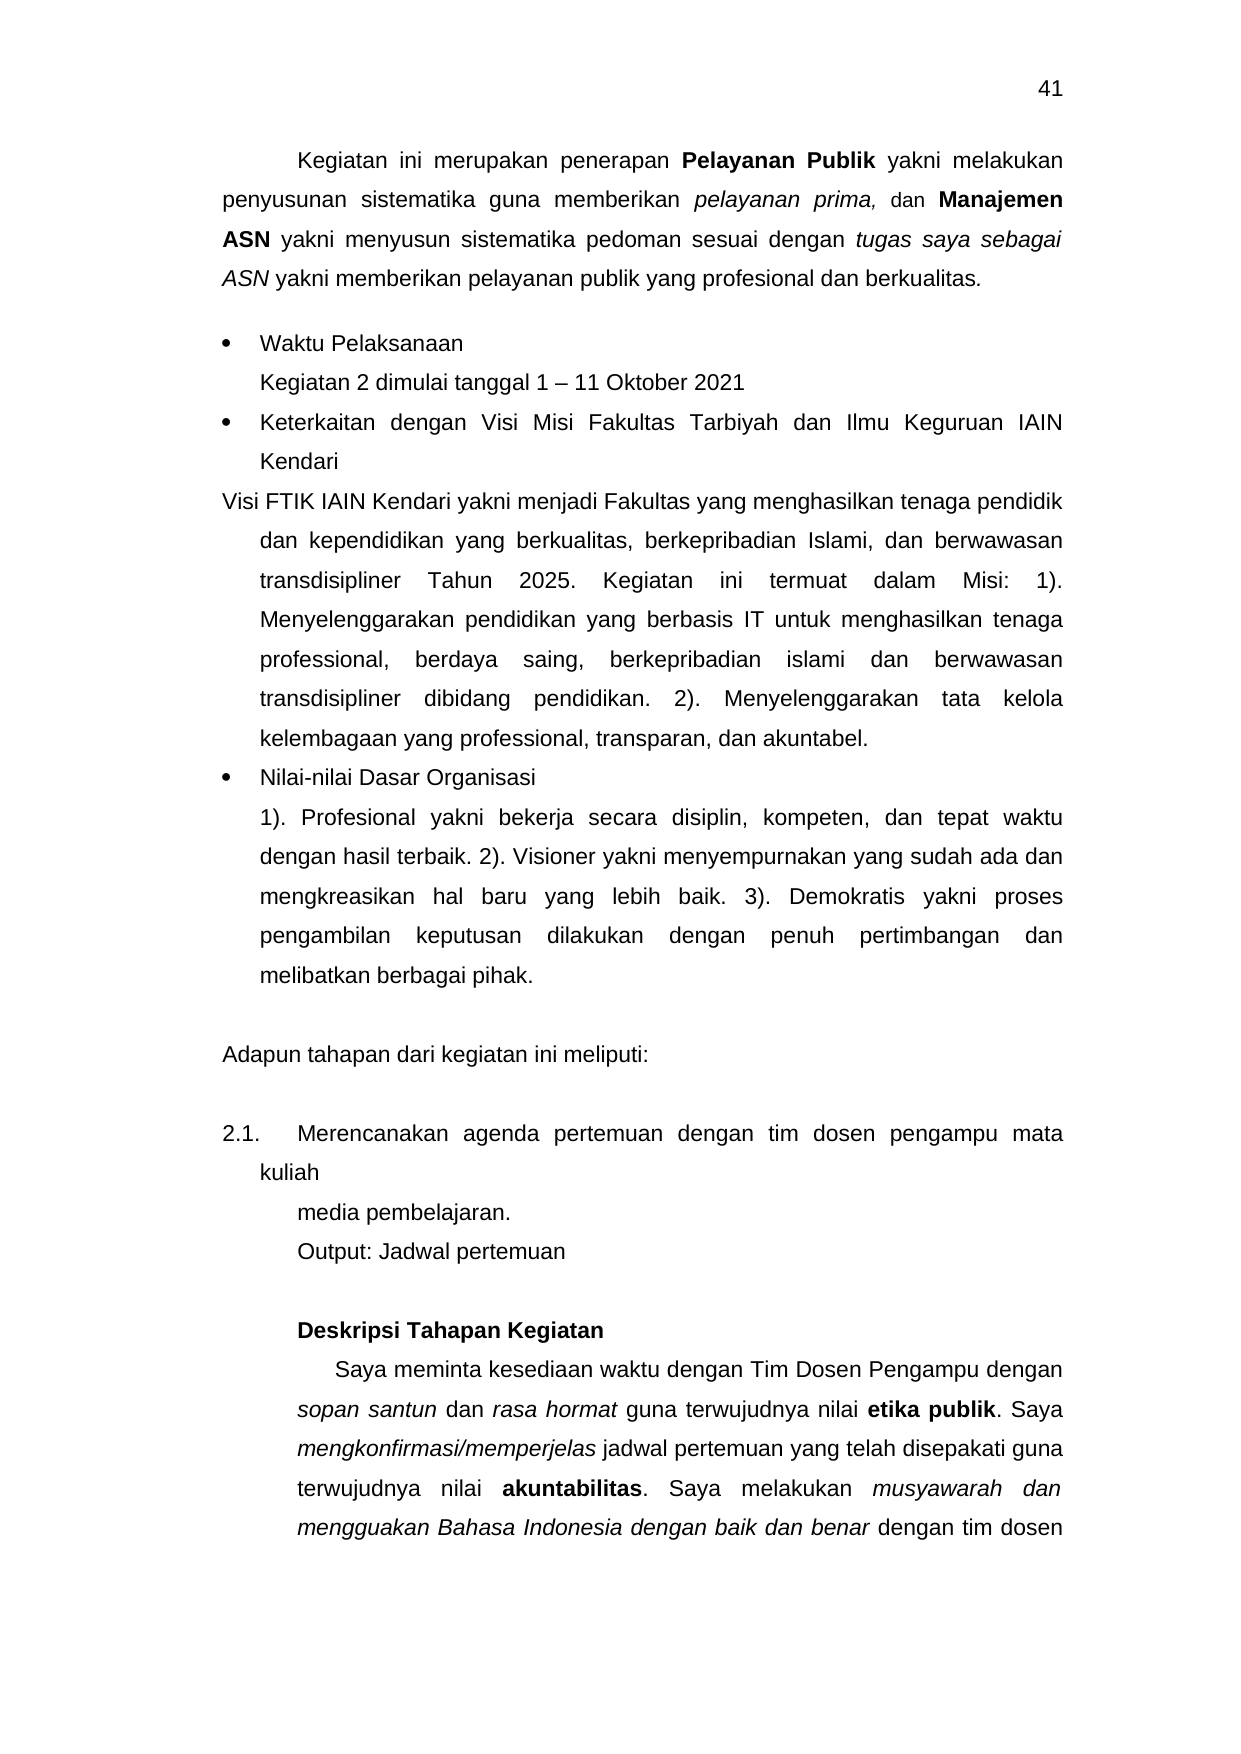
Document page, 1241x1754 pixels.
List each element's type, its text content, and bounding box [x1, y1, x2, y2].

list Keterkaitan dengan Visi Misi Fakultas Tarbiyah dan Ilmu Keguruan IAIN Kendari [222, 409, 1063, 475]
list Waktu Pelaksanaan [222, 330, 1063, 356]
list Merencanakan agenda pertemuan dengan tim dosen pengampu mata kuliah [222, 1119, 1063, 1185]
list Kegiatan 2 dimulai tanggal 1 – 11 Oktober 2021 [259, 369, 1063, 396]
text Kegiatan ini merupakan penerapan Pelayanan Publik yakni melakukan penyusunan sistematika guna memberikan pelayanan prima, dan Manajemen ASN yakni menyusun sistematika pedoman sesuai dengan tugas saya sebagai ASN yakni memberikan pelayanan publik yang profesional dan berkualitas. [222, 147, 1063, 292]
list 1). Profesional yakni bekerja secara disiplin, kompeten, dan tepat waktu dengan hasil terbaik. 2). Visioner yakni menyempurnakan yang sudah ada dan mengkreasikan hal baru yang lebih baik. 3). Demokratis yakni proses pengambilan keputusan dilakukan dengan penuh pertimbangan dan melibatkan berbagai pihak. [259, 804, 1063, 988]
list Nilai-nilai Dasar Organisasi [222, 764, 1063, 791]
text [297, 1356, 1063, 1541]
text Visi FTIK IAIN Kendari yakni menjadi Fakultas yang menghasilkan tenaga pendidik dan kependidikan yang berkualitas, berkepribadian Islami, dan berwawasan transdisipliner Tahun 2025. Kegiatan ini termuat dalam Misi: 1). Menyelenggarakan pendidikan yang berbasis IT untuk menghasilkan tenaga professional, berdaya saing, berkepribadian islami dan berwawasan transdisipliner dibidang pendidikan. 2). Menyelenggarakan tata kelola kelembagaan yang professional, transparan, dan akuntabel. [222, 488, 1063, 751]
list Deskripsi Tahapan Kegiatan [297, 1317, 1063, 1343]
list Adapun tahapan dari kegiatan ini meliputi: [222, 1041, 1063, 1067]
list Output: Jadwal pertemuan [297, 1238, 1063, 1264]
list media pembelajaran. [297, 1198, 1063, 1225]
